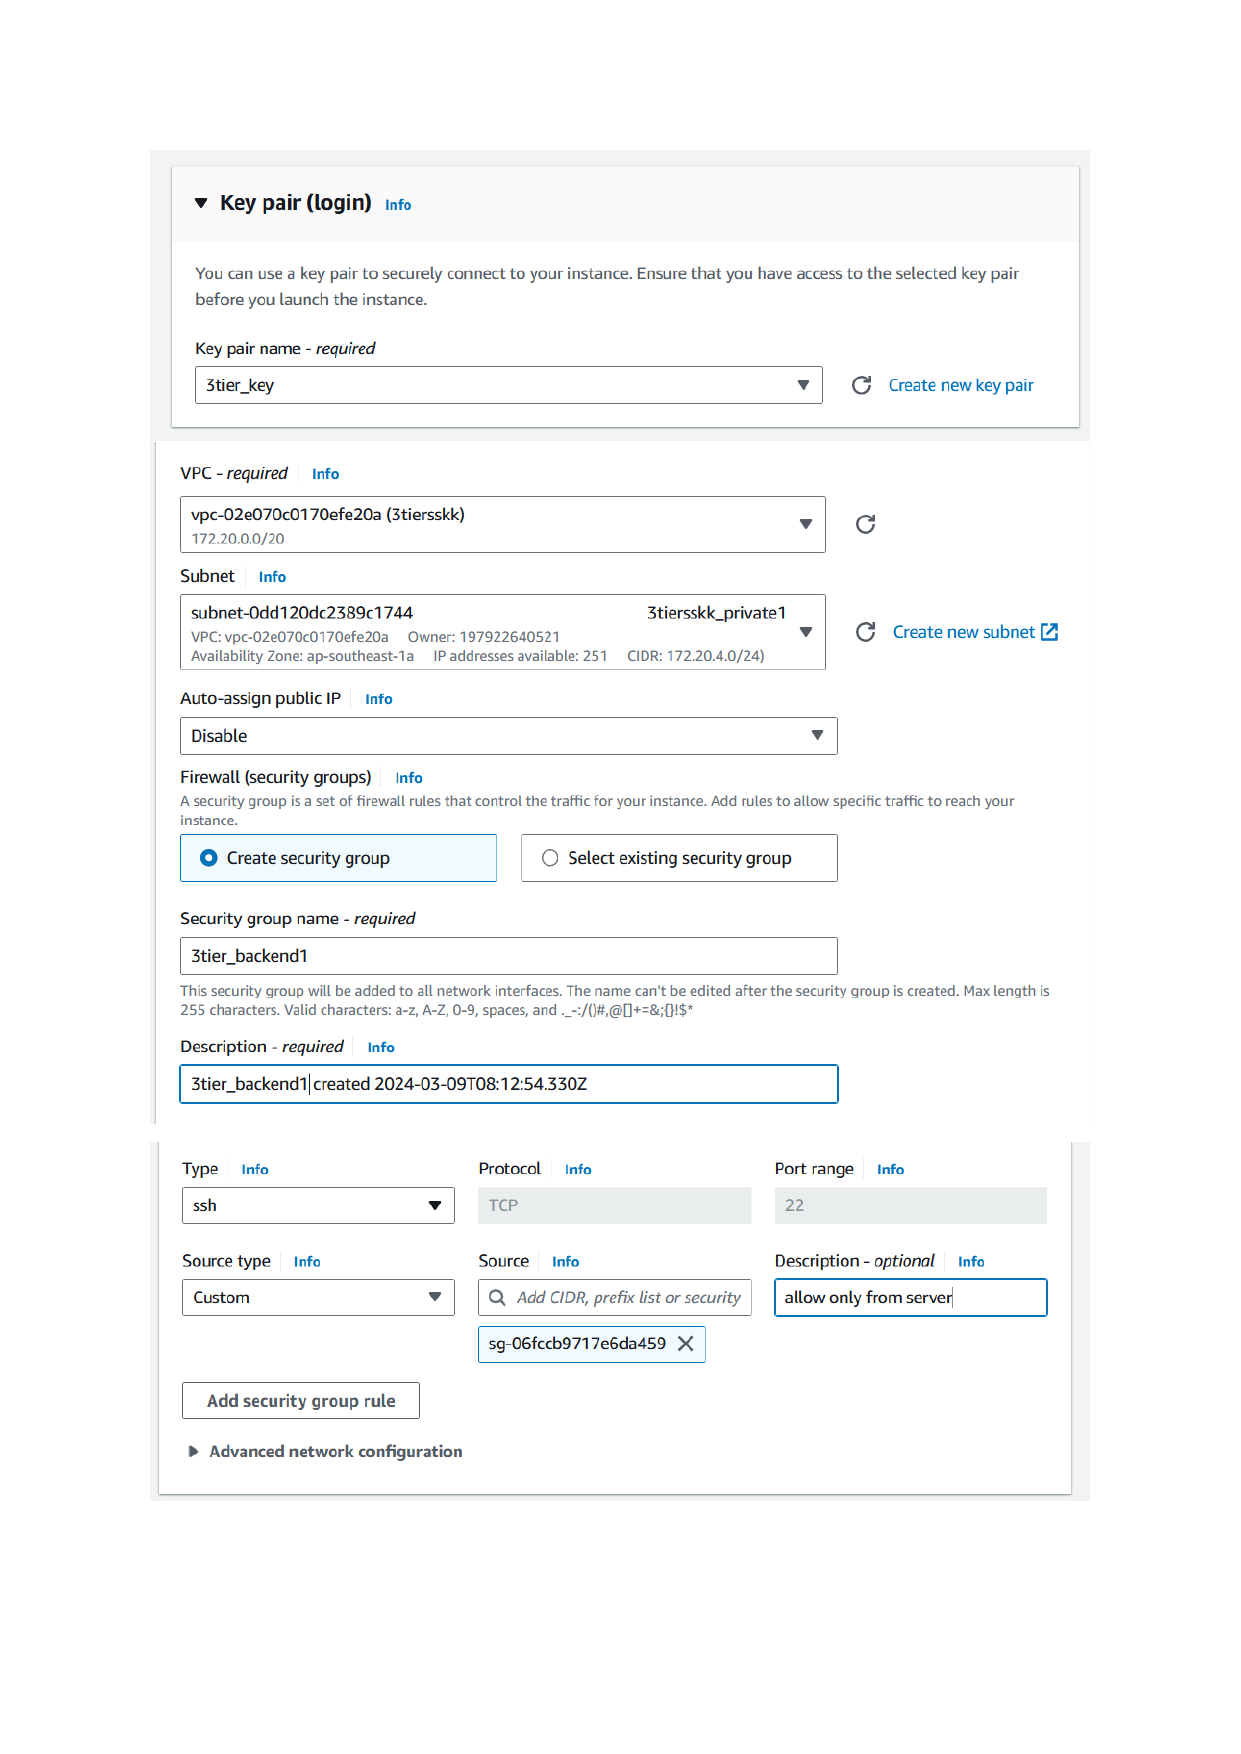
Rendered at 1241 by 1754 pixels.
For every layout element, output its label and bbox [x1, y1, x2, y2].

picture [150, 150, 1091, 441]
picture [150, 1142, 1091, 1501]
picture [150, 442, 1091, 1124]
